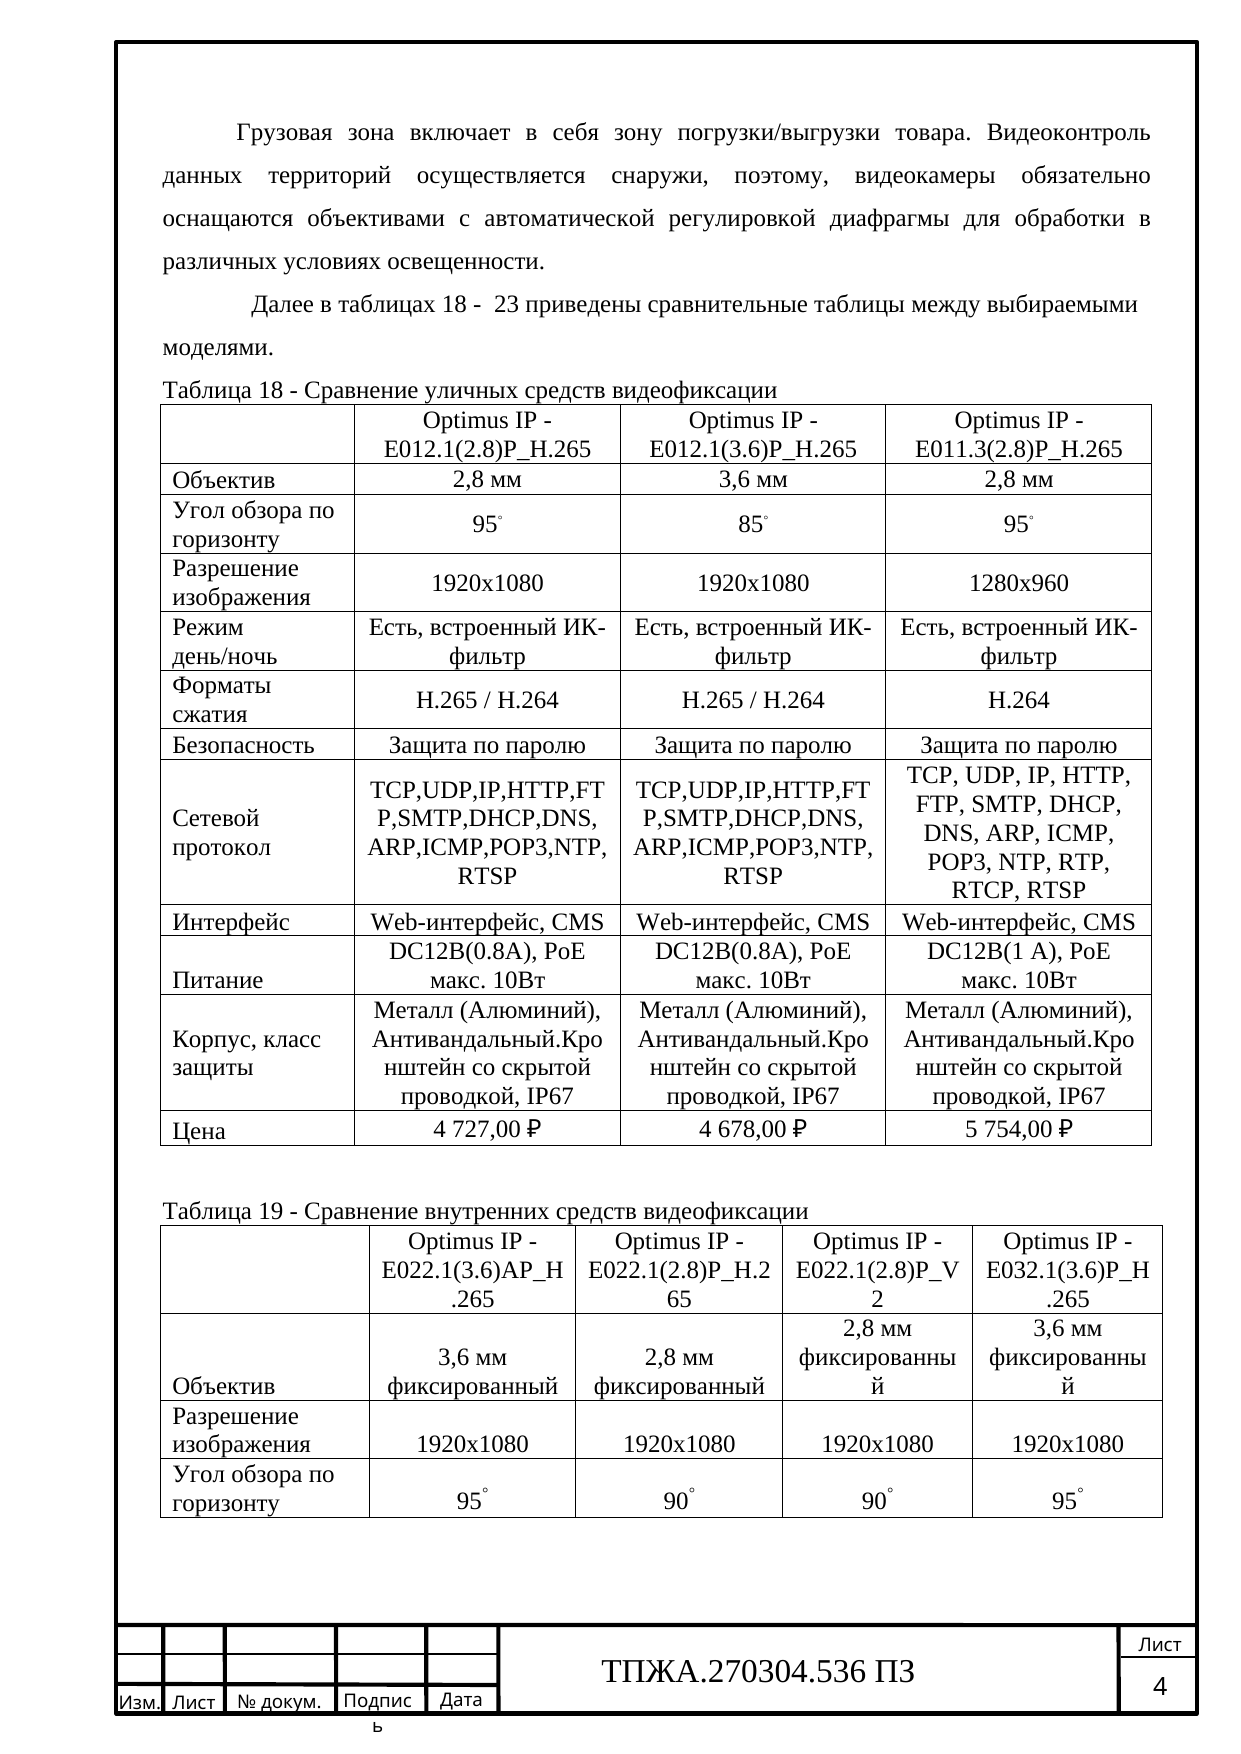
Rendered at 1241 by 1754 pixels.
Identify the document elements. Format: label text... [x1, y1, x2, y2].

table_cell H.265 / H.264 [621, 671, 885, 728]
table_cell TCP,UDP,IP,HTTP,FTP,SMTP,DHCP,DNS, ARP,ICMP,POP3,NTP,RTSP [355, 760, 620, 904]
table_cell 95◦ [370, 1459, 575, 1517]
table_cell Цена [161, 1111, 354, 1145]
table_cell Web-интерфейс, CMS [621, 905, 885, 935]
table_cell 95◦ [886, 495, 1151, 552]
table_cell Web-интерфейс, CMS [886, 905, 1151, 935]
table_cell 2,8 мм [886, 464, 1151, 494]
text Далее в таблицах 18 - 23 приведены сравнительные таблицы между выбираемыми моделями. [162, 289, 1152, 361]
table_cell TCP, UDP, IP, HTTP, FTP, SMTP, DHCP, DNS, ARP, ICMP, POP3, NTP, RTP, RTCP, RTSP [886, 760, 1151, 904]
table_cell Защита по паролю [621, 729, 885, 759]
table_cell 3,6 мм фиксированный [370, 1314, 575, 1400]
table_cell 95◦ [355, 495, 620, 552]
table_cell 2,8 мм фиксированный [576, 1314, 782, 1400]
table_cell DC12В(0.8А), PoE макс. 10Вт [621, 936, 885, 994]
table_cell 4 678,00 ₽ [621, 1111, 885, 1145]
table_cell Разрешение изображения [161, 1401, 369, 1458]
table_cell Угол обзора по горизонту [161, 1459, 369, 1517]
table_cell 1920х1080 [355, 554, 620, 611]
table_cell Интерфейс [161, 905, 354, 935]
table_cell Есть, встроенный ИК-фильтр [355, 612, 620, 669]
table_cell 1920х1080 [576, 1401, 782, 1458]
table_cell 90◦ [783, 1459, 972, 1517]
table_cell DC12В(0.8А), PoE макс. 10Вт [355, 936, 620, 994]
table_cell 1920х1080 [621, 554, 885, 611]
table_header Optimus IP - E011.3(2.8)P_H.265 [886, 405, 1151, 463]
table_header Optimus IP - E022.1(2.8)P_H.265 [576, 1226, 782, 1312]
table_cell Разрешение изображения [161, 554, 354, 611]
table_cell Металл (Алюминий), Антивандальный.Кронштейн со скрытой проводкой, IP67 [355, 995, 620, 1110]
table_cell 90◦ [576, 1459, 782, 1517]
table_cell Корпус, класс защиты [161, 995, 354, 1110]
table_cell Режим день/ночь [161, 612, 354, 669]
table_cell Объектив [161, 1314, 369, 1400]
table_header Optimus IP - E032.1(3.6)P_H.265 [973, 1226, 1162, 1312]
table_cell Металл (Алюминий), Антивандальный.Кронштейн со скрытой проводкой, IP67 [621, 995, 885, 1110]
table_cell Есть, встроенный ИК-фильтр [886, 612, 1151, 669]
table_cell Металл (Алюминий), Антивандальный.Кронштейн со скрытой проводкой, IP67 [886, 995, 1151, 1110]
table_cell Объектив [161, 464, 354, 494]
table_cell Защита по паролю [355, 729, 620, 759]
table_cell 95◦ [973, 1459, 1162, 1517]
table_cell 1920х1080 [973, 1401, 1162, 1458]
table_header Optimus IP - E022.1(3.6)AP_H.265 [370, 1226, 575, 1312]
table_cell 2,8 мм [355, 464, 620, 494]
table_cell 4 727,00 ₽ [355, 1111, 620, 1145]
table_cell 1920х1080 [370, 1401, 575, 1458]
table_cell 3,6 мм [621, 464, 885, 494]
table_cell H.265 / H.264 [355, 671, 620, 728]
table_cell Web-интерфейс, CMS [355, 905, 620, 935]
table_cell 1920х1080 [783, 1401, 972, 1458]
table_cell 2,8 мм фиксированный [783, 1314, 972, 1400]
text Таблица 19 - Сравнение внутренних средств видеофиксации [162, 1196, 1152, 1225]
table_cell Угол обзора по горизонту [161, 495, 354, 552]
table_cell 85◦ [621, 495, 885, 552]
table_cell H.264 [886, 671, 1151, 728]
table_header Optimus IP - E022.1(2.8)P_V2 [783, 1226, 972, 1312]
table_header Optimus IP - E012.1(2.8)P_H.265 [355, 405, 620, 463]
table_cell Форматы сжатия [161, 671, 354, 728]
table_cell 5 754,00 ₽ [886, 1111, 1151, 1145]
table_header Optimus IP - E012.1(3.6)P_H.265 [621, 405, 885, 463]
text Грузовая зона включает в себя зону погрузки/выгрузки товара. Видеоконтроль данных территорий осуществляется снаружи, поэтому, видеокамеры обязательно оснащаются объективами с автоматической регулировкой диафрагмы для обработки в различных условиях освещенности. [162, 117, 1152, 275]
table_cell TCP,UDP,IP,HTTP,FTP,SMTP,DHCP,DNS, ARP,ICMP,POP3,NTP,RTSP [621, 760, 885, 904]
table_cell Сетевой протокол [161, 760, 354, 904]
table_cell Безопасность [161, 729, 354, 759]
table_header [161, 405, 354, 463]
table_cell 3,6 мм фиксированный [973, 1314, 1162, 1400]
table_cell 1280х960 [886, 554, 1151, 611]
table_cell Питание [161, 936, 354, 994]
table_cell Есть, встроенный ИК-фильтр [621, 612, 885, 669]
table_cell Защита по паролю [886, 729, 1151, 759]
table_cell DC12В(1 А), PoE макс. 10Вт [886, 936, 1151, 994]
text Таблица 18 - Сравнение уличных средств видеофиксации [162, 375, 1152, 404]
table_header [161, 1226, 369, 1312]
